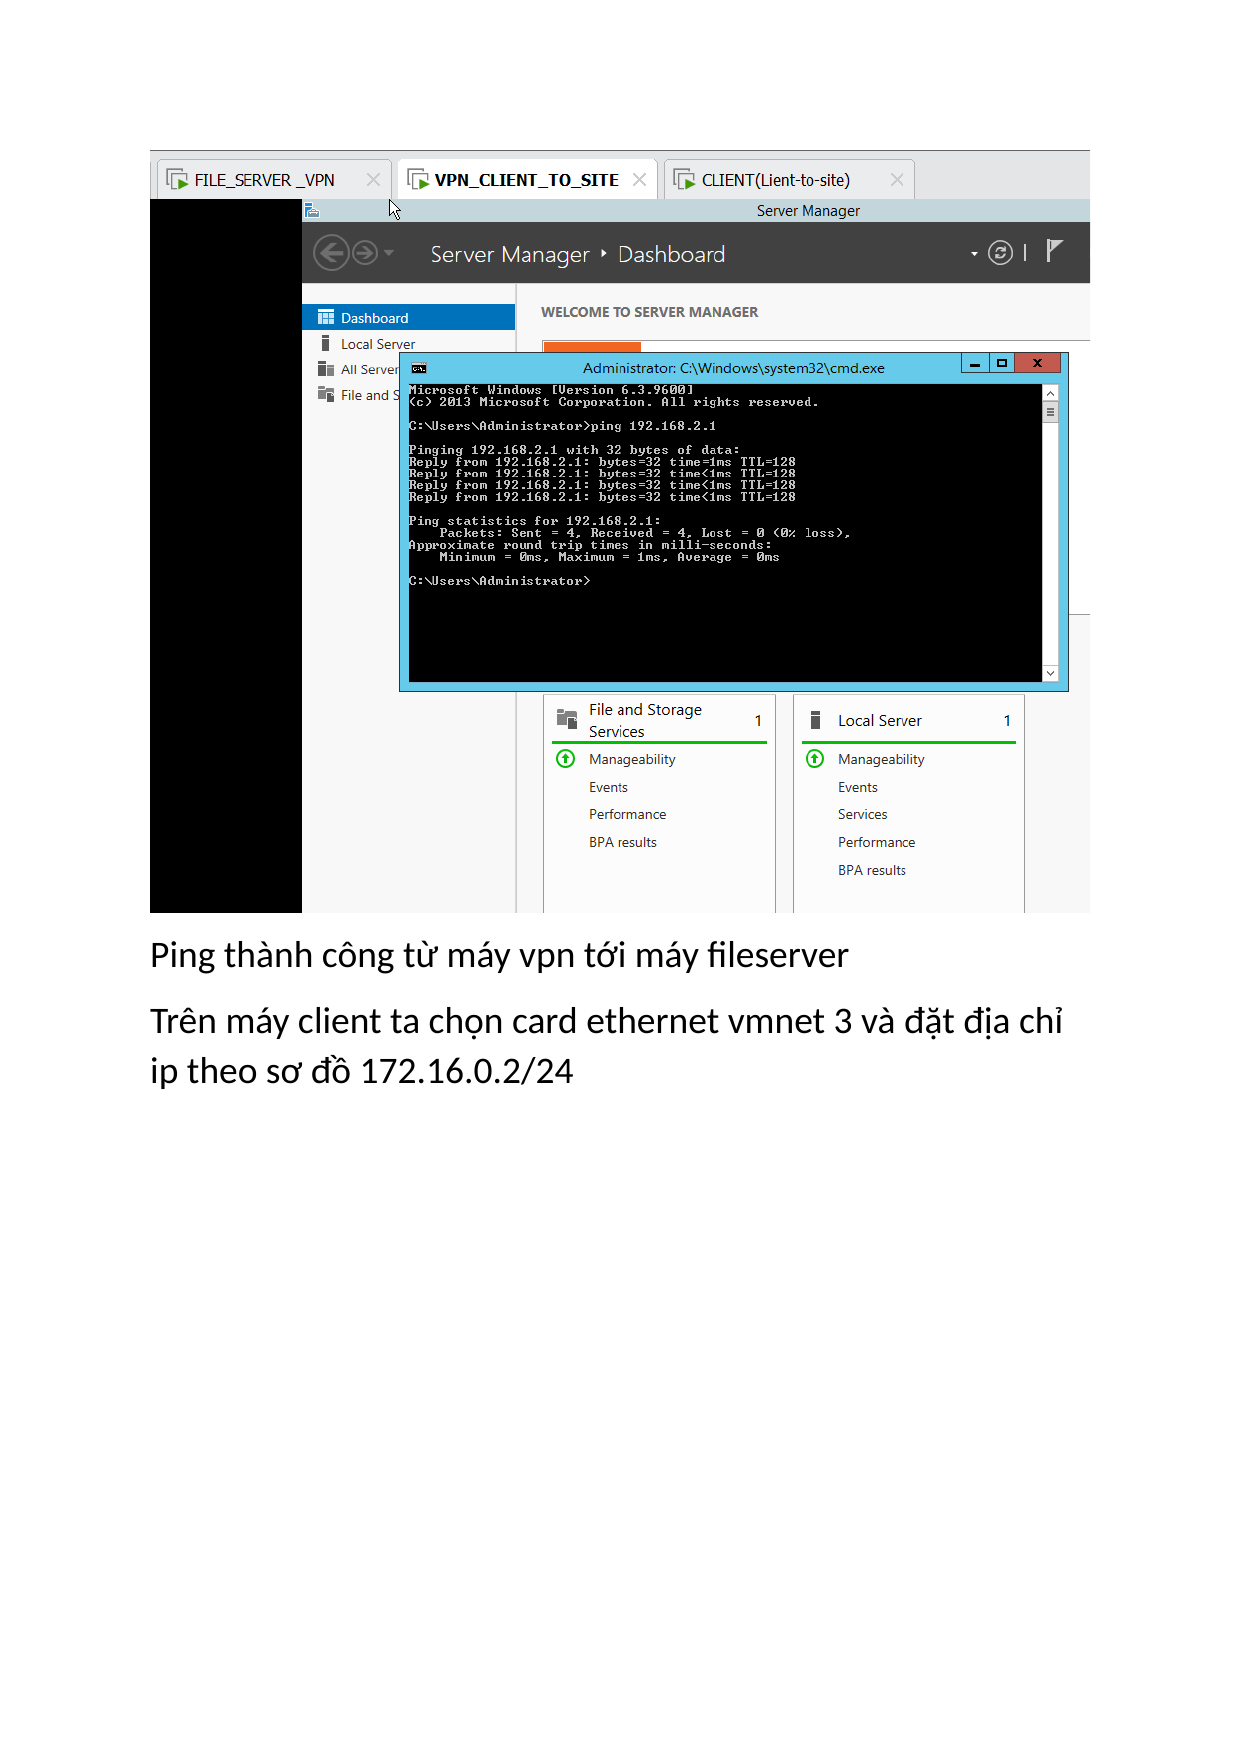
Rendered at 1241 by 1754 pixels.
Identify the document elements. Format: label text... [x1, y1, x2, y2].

text Ping thành công từ máy vpn tới máy fileserver [150, 931, 1090, 977]
text Trên máy client ta chọn card ethernet vmnet 3 và đặt địa chỉ ip theo sơ đồ 172.16.0.2/24 [150, 997, 1090, 1093]
picture [150, 150, 1091, 913]
